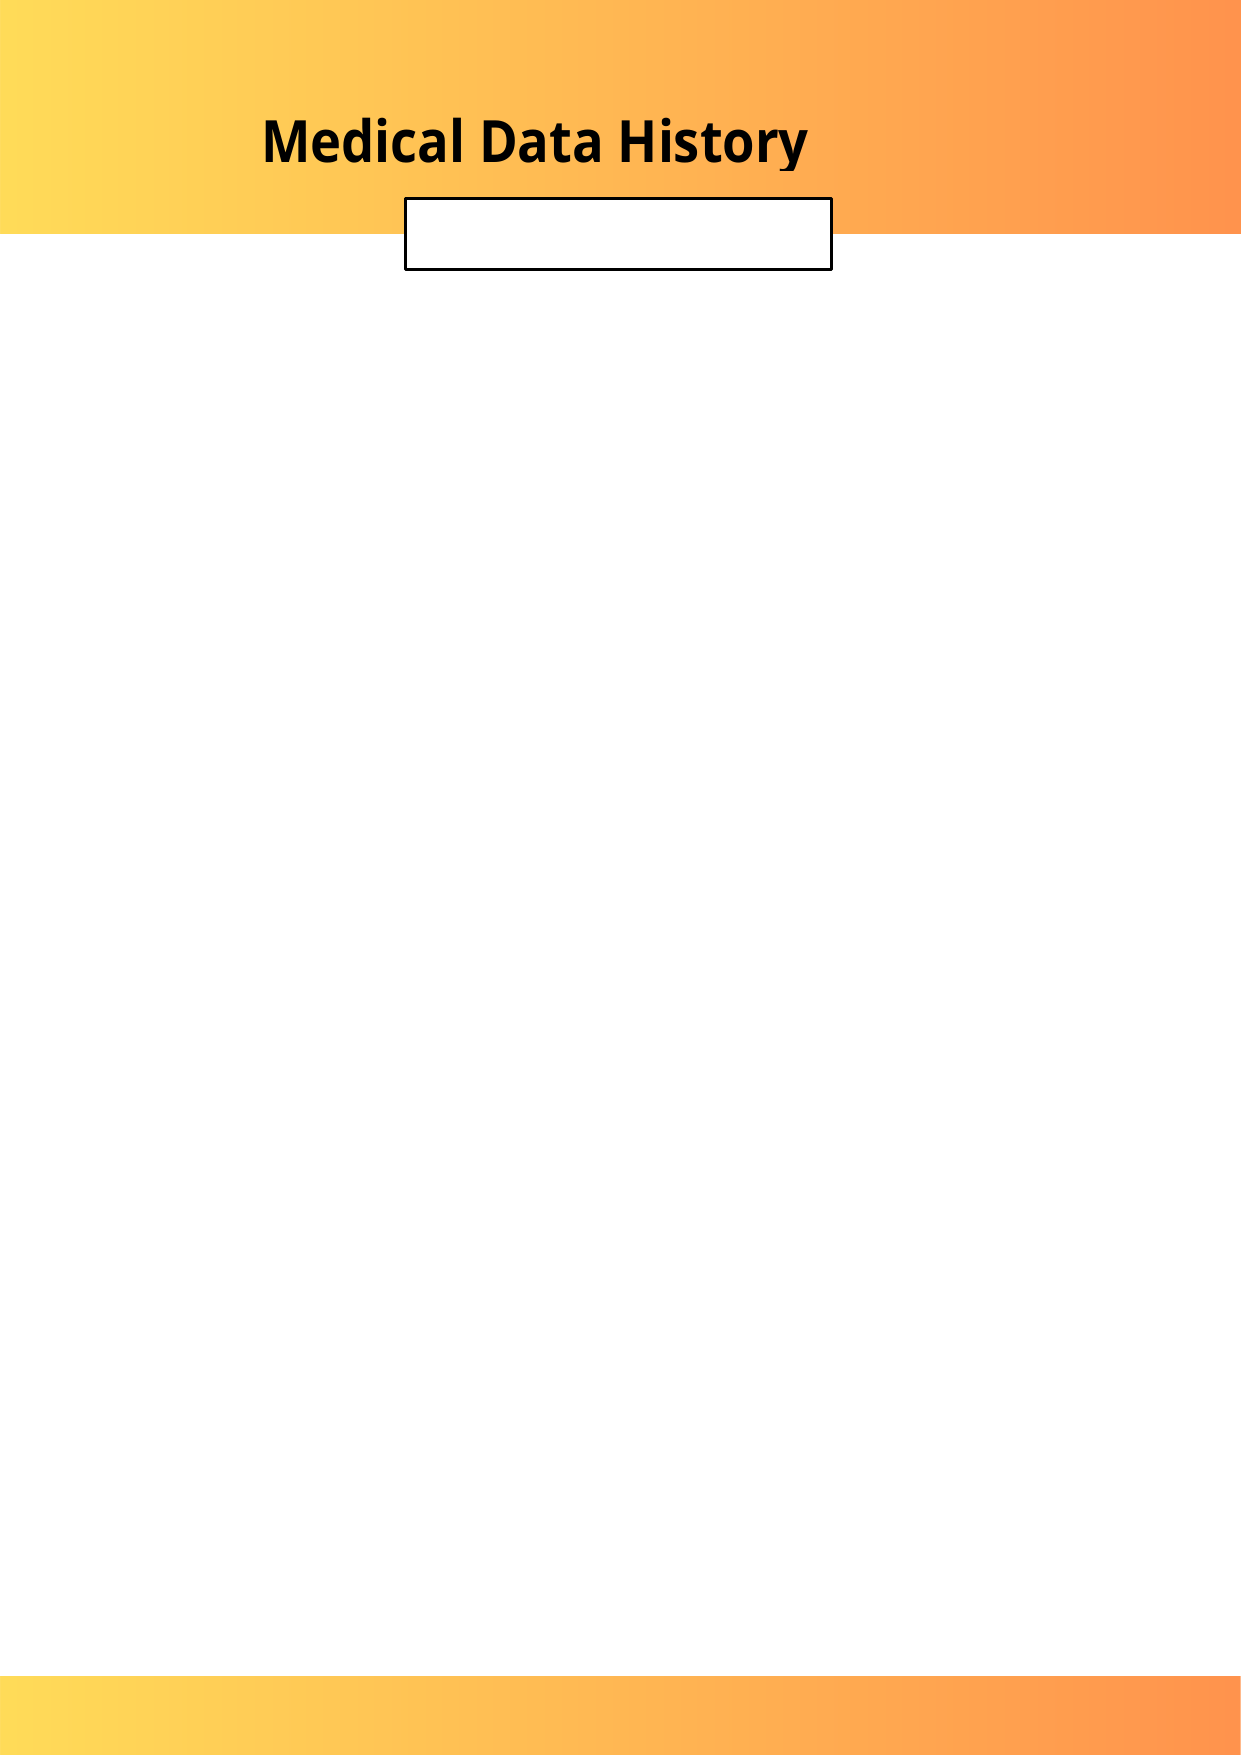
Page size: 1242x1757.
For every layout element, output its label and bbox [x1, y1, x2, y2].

picture [0, 1676, 1241, 1755]
picture [0, 0, 1241, 234]
